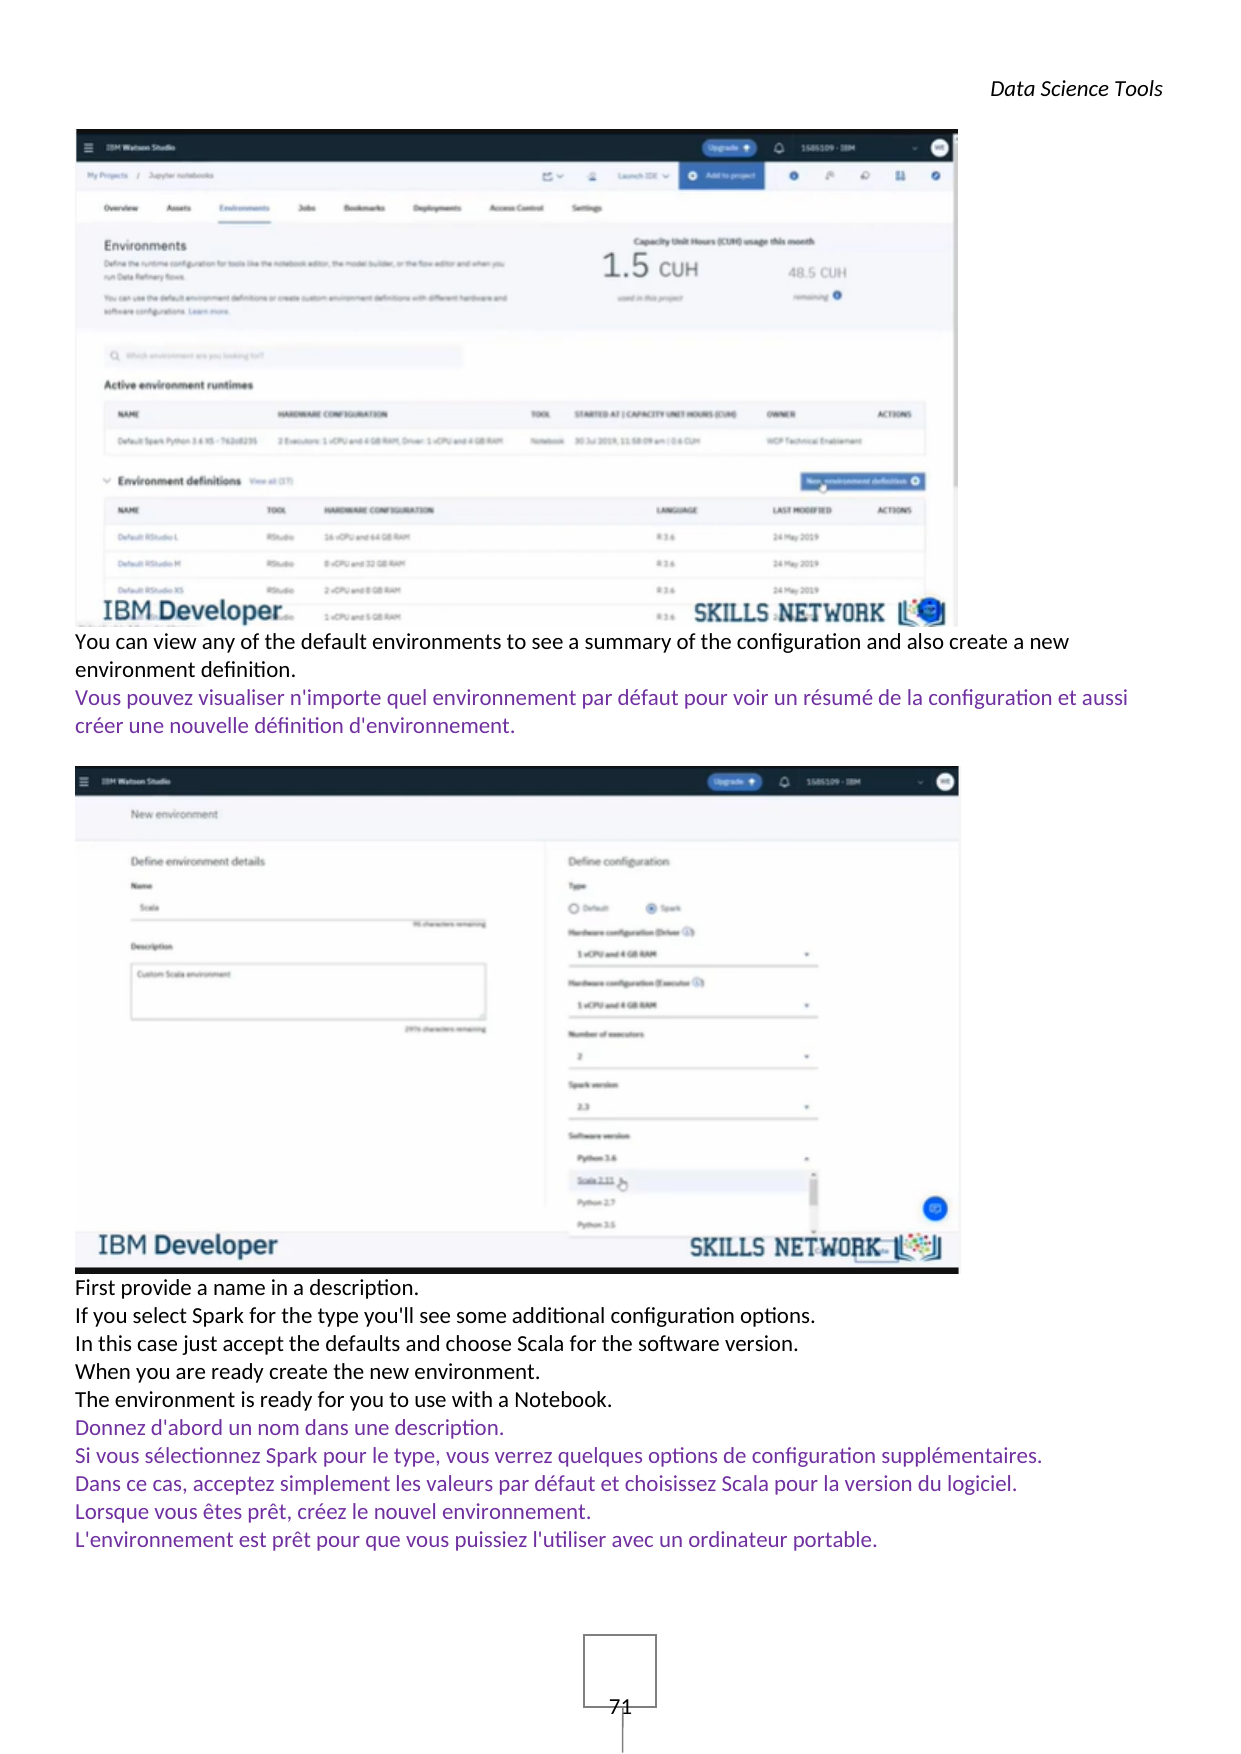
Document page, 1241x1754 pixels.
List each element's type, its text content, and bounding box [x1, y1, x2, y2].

text First provide a name in a description. [75, 1273, 1165, 1301]
text If you select Spark for the type you'll see some additional configuration options. [75, 1301, 1165, 1329]
text The environment is ready for you to use with a Notebook. [75, 1385, 1165, 1413]
text L'environnement est prêt pour que vous puissiez l'utiliser avec un ordinateur portable. [75, 1525, 1165, 1553]
text Vous pouvez visualiser n'importe quel environnement par défaut pour voir un résumé de la configuration et aussi créer une nouvelle définition d'environnement. [75, 683, 1165, 739]
picture [75, 766, 962, 1274]
text In this case just accept the defaults and choose Scala for the software version. [75, 1329, 1165, 1357]
text Donnez d'abord un nom dans une description. [75, 1413, 1165, 1441]
picture [75, 129, 958, 627]
text When you are ready create the new environment. [75, 1357, 1165, 1385]
text Lorsque vous êtes prêt, créez le nouvel environnement. [75, 1497, 1165, 1525]
text You can view any of the default environments to see a summary of the configuration and also create a new environment definition. [75, 627, 1165, 683]
text Dans ce cas, acceptez simplement les valeurs par défaut et choisissez Scala pour la version du logiciel. [75, 1469, 1165, 1497]
text Si vous sélectionnez Spark pour le type, vous verrez quelques options de configuration supplémentaires. [75, 1441, 1165, 1469]
